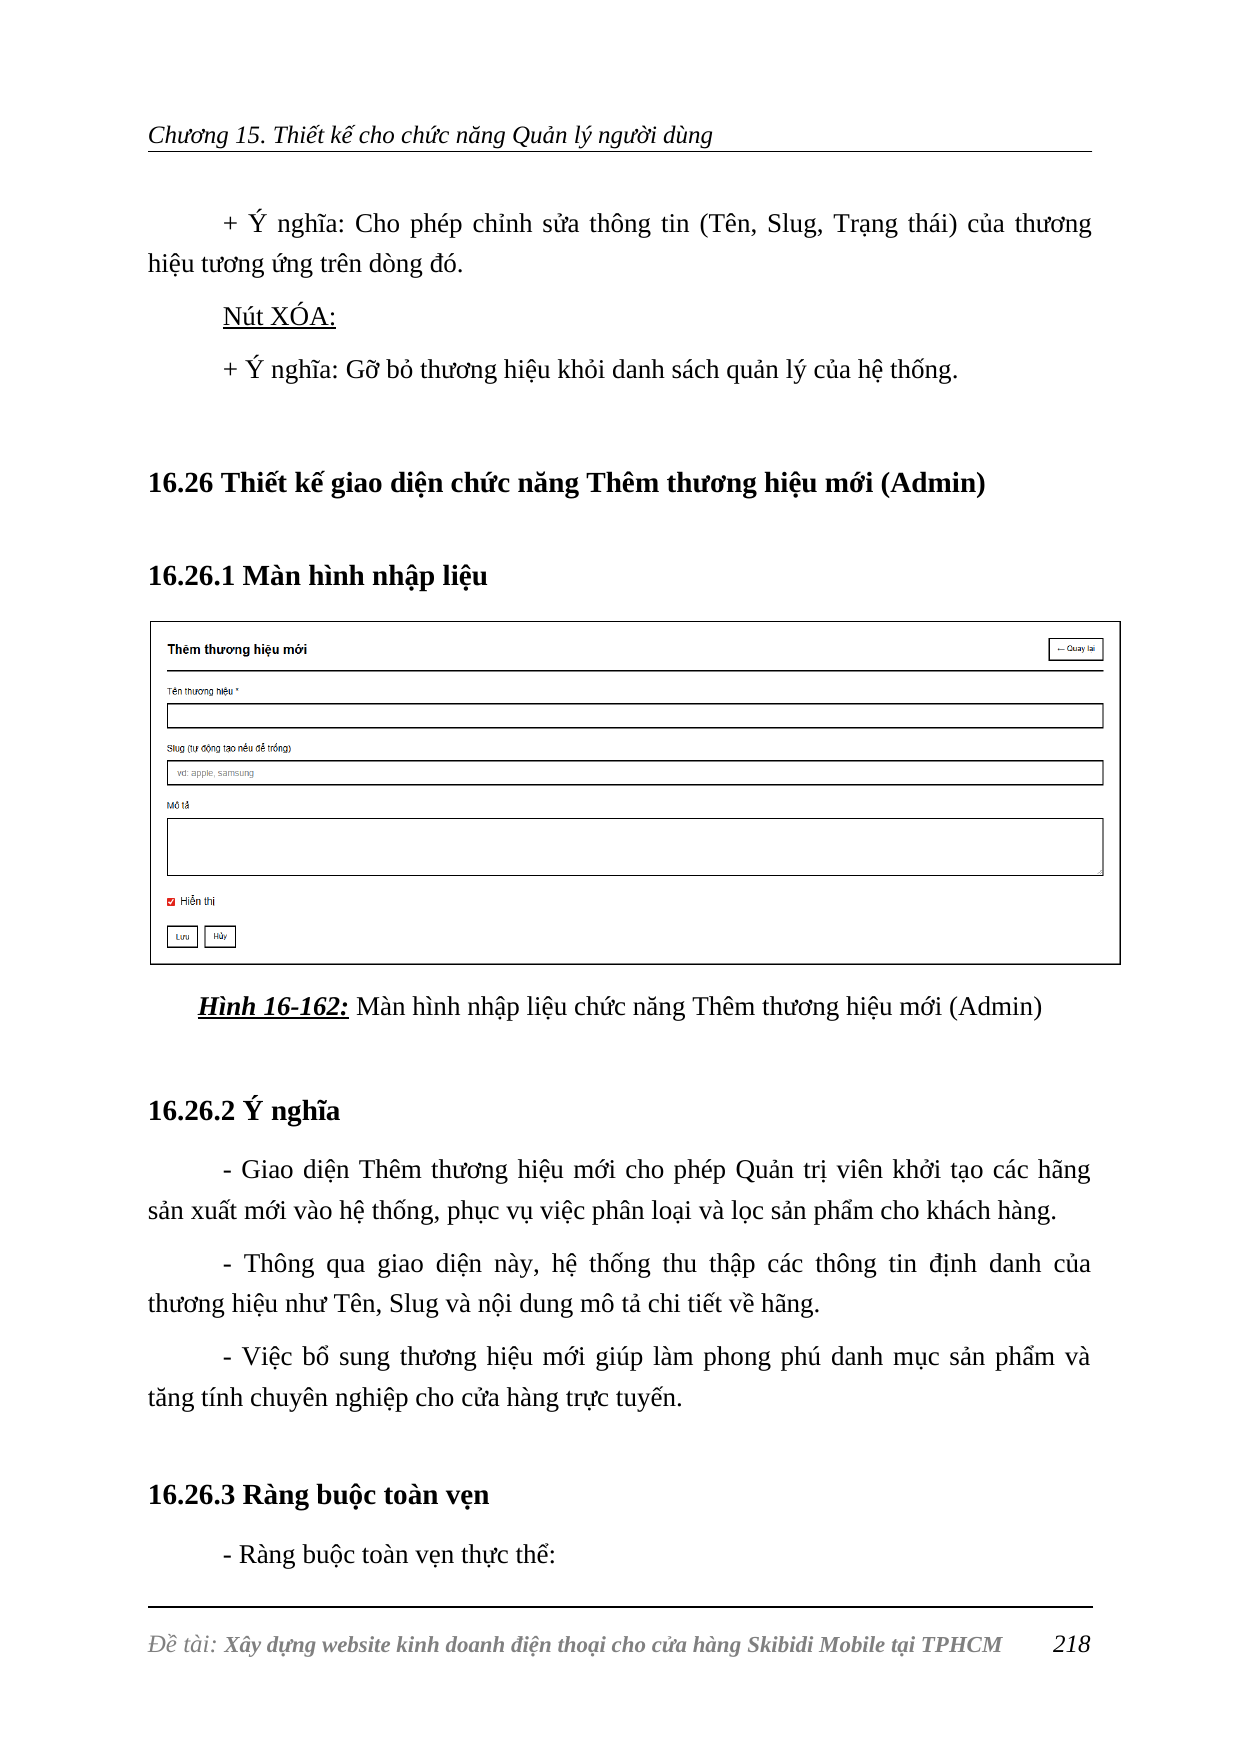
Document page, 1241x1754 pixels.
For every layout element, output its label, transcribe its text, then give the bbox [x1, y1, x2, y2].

subtitle Ràng buộc toàn vẹn [148, 1471, 1092, 1513]
subtitle Thiết kế giao diện chức năng Thêm thương hiệu mới (Admin) [148, 456, 1092, 502]
subtitle Ý nghĩa [148, 1087, 1092, 1128]
text - Thông qua giao diện này, hệ thống thu thập các thông tin định danh của thương hiệu như Tên, Slug và nội dung mô tả chi tiết về hãng. [148, 1247, 1092, 1318]
text Nút XÓA: [148, 300, 1092, 331]
subtitle Màn hình nhập liệu [148, 552, 1092, 593]
text - Giao diện Thêm thương hiệu mới cho phép Quản trị viên khởi tạo các hãng sản xuất mới vào hệ thống, phục vụ việc phân loại và lọc sản phẩm cho khách hàng. [148, 1153, 1092, 1225]
text + Ý nghĩa: Cho phép chỉnh sửa thông tin (Tên, Slug, Trạng thái) của thương hiệu tương ứng trên dòng đó. [148, 207, 1092, 278]
text - Việc bổ sung thương hiệu mới giúp làm phong phú danh mục sản phẩm và tăng tính chuyên nghiệp cho cửa hàng trực tuyến. [148, 1340, 1092, 1412]
text - Ràng buộc toàn vẹn thực thể: [148, 1538, 1092, 1569]
picture [147, 618, 1123, 969]
text + Ý nghĩa: Gỡ bỏ thương hiệu khỏi danh sách quản lý của hệ thống. [148, 353, 1092, 384]
